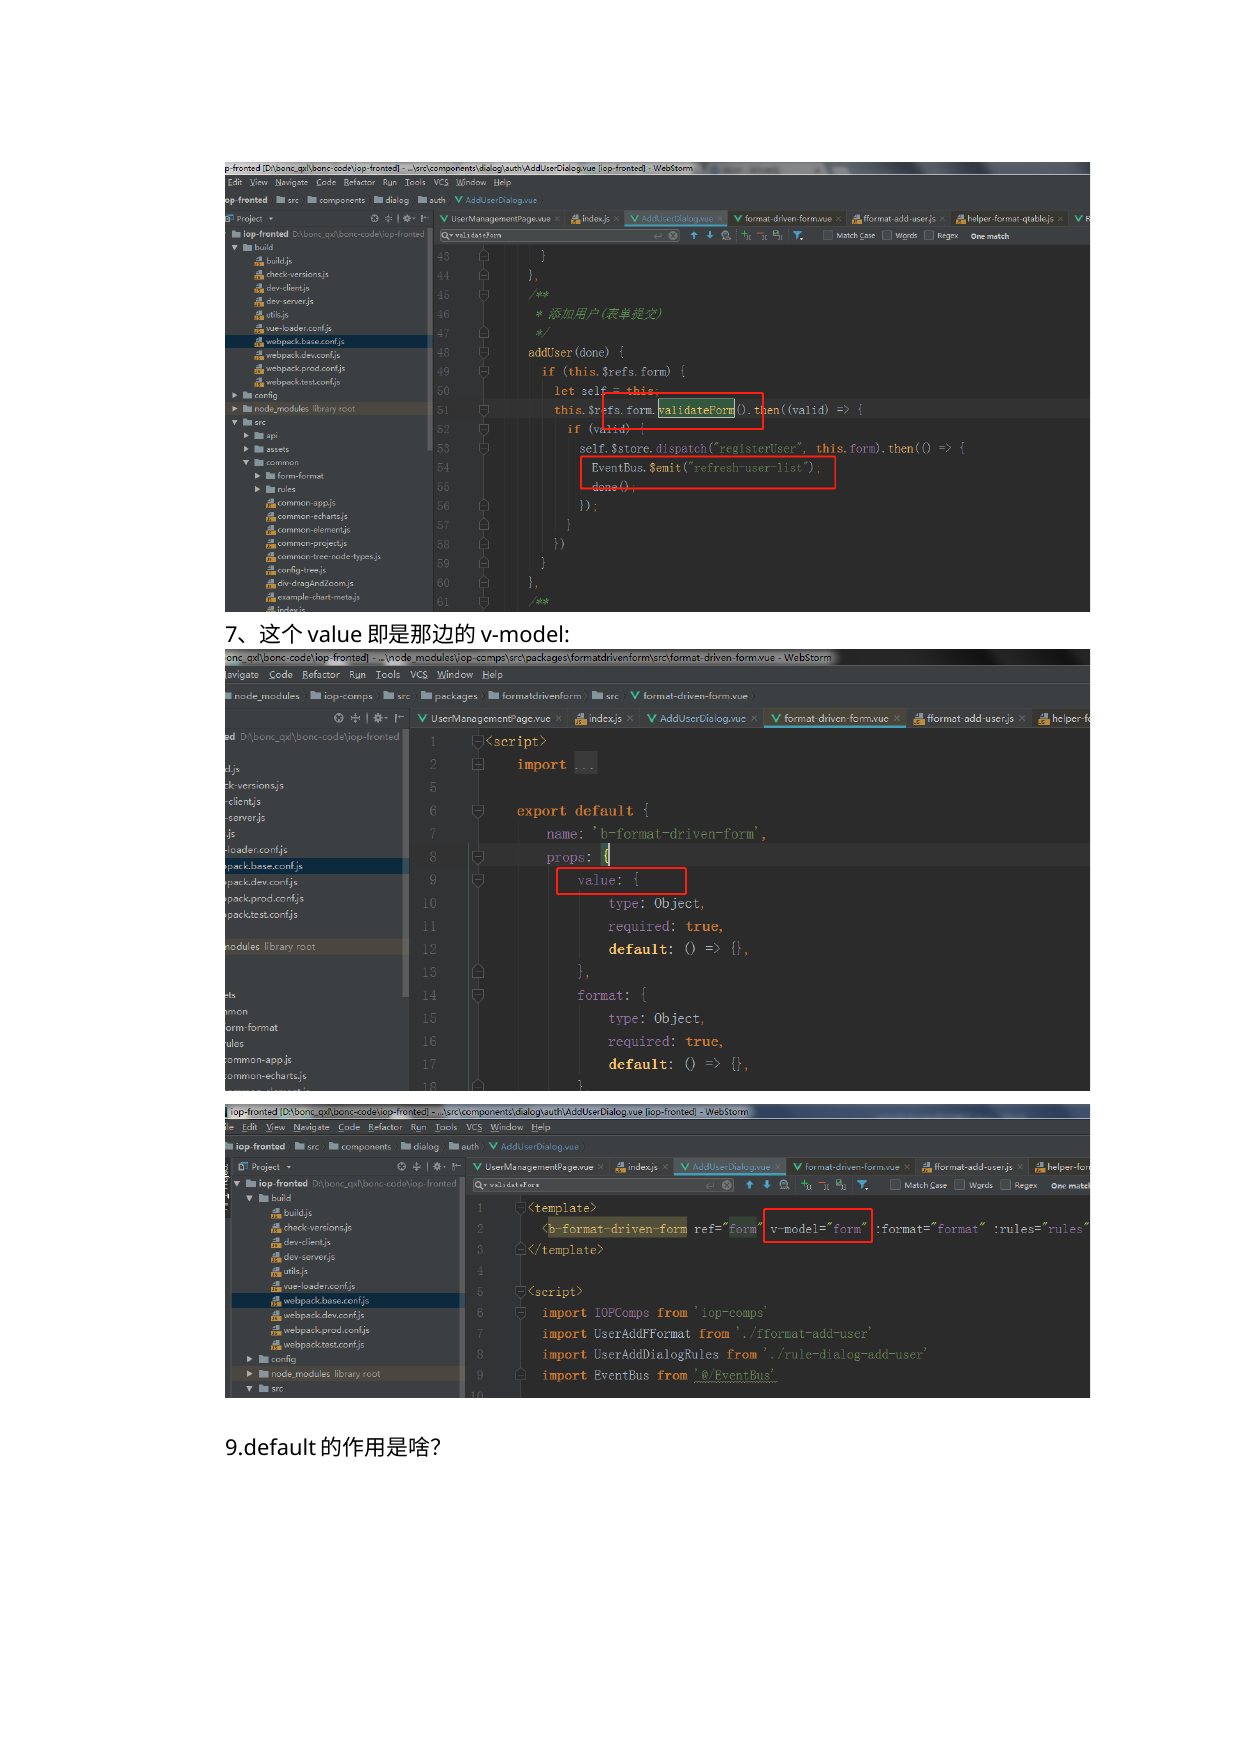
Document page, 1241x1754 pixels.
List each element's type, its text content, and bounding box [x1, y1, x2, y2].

picture [225, 649, 1091, 1091]
list 9.default的作用是啥？ [225, 1429, 1053, 1462]
list 7、这个value即是那边的v-model: [225, 617, 1053, 649]
picture [225, 1104, 1091, 1398]
picture [225, 162, 1091, 612]
